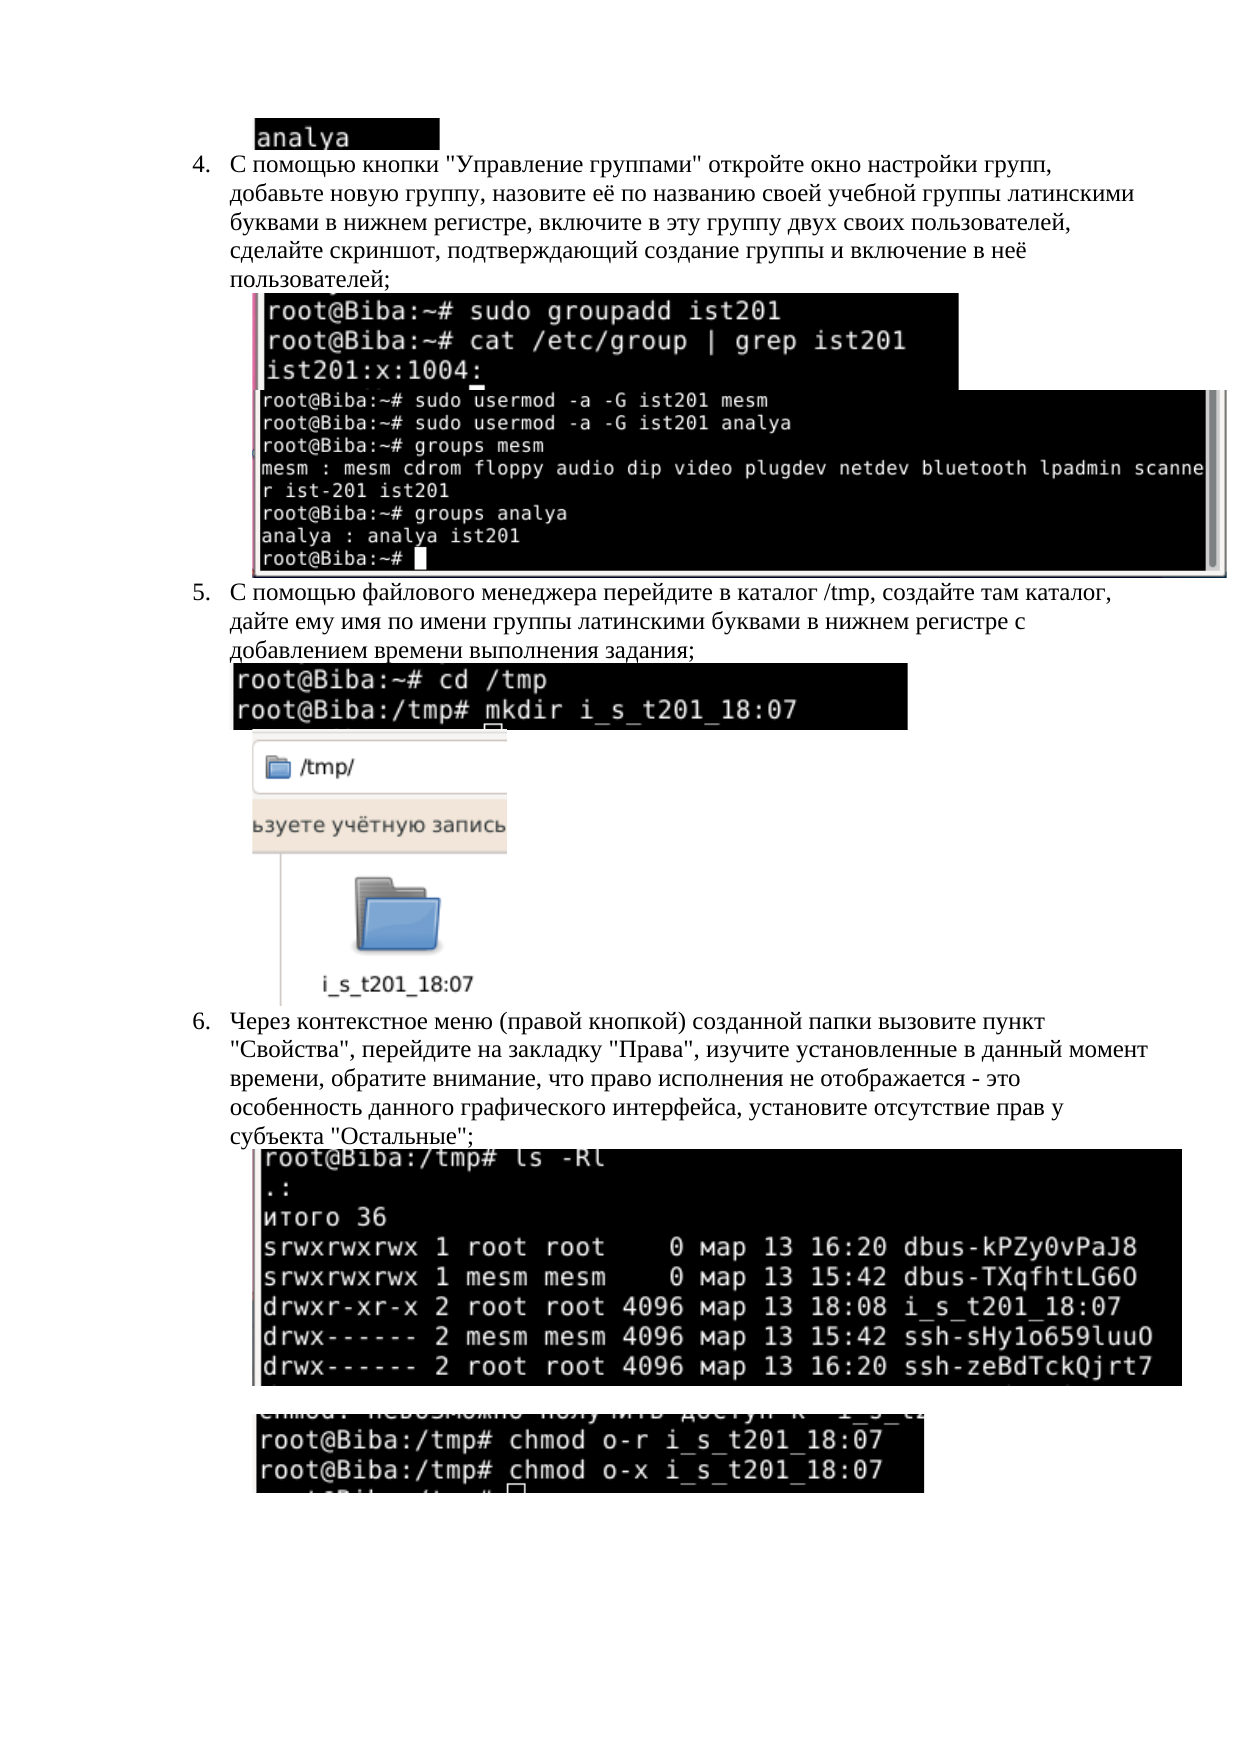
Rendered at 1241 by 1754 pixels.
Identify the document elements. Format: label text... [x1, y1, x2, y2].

list Через контекстное меню (правой кнопкой) созданной папки вызовите пункт "Свойства", перейдите на закладку "Права", изучите установленные в данный момент времени, обратите внимание, что право исполнения не отображается - это особенность данного графического интерфейса, установите отсутствие прав у субъекта "Остальные"; [192, 1006, 1152, 1149]
picture [252, 1414, 925, 1493]
list С помощью файлового менеджера перейдите в каталог /tmp, создайте там каталог, дайте ему имя по имени группы латинскими буквами в нижнем регистре с добавлением времени выполнения задания; [192, 577, 1152, 663]
picture [229, 663, 908, 1006]
picture [252, 1149, 1182, 1386]
picture [252, 293, 1227, 578]
picture [252, 118, 440, 150]
list С помощью кнопки "Управление группами" откройте окно настройки групп, добавьте новую группу, назовите её по названию своей учебной группы латинскими буквами в нижнем регистре, включите в эту группу двух своих пользователей, сделайте скриншот, подтверждающий создание группы и включение в неё пользователей; [192, 149, 1152, 293]
